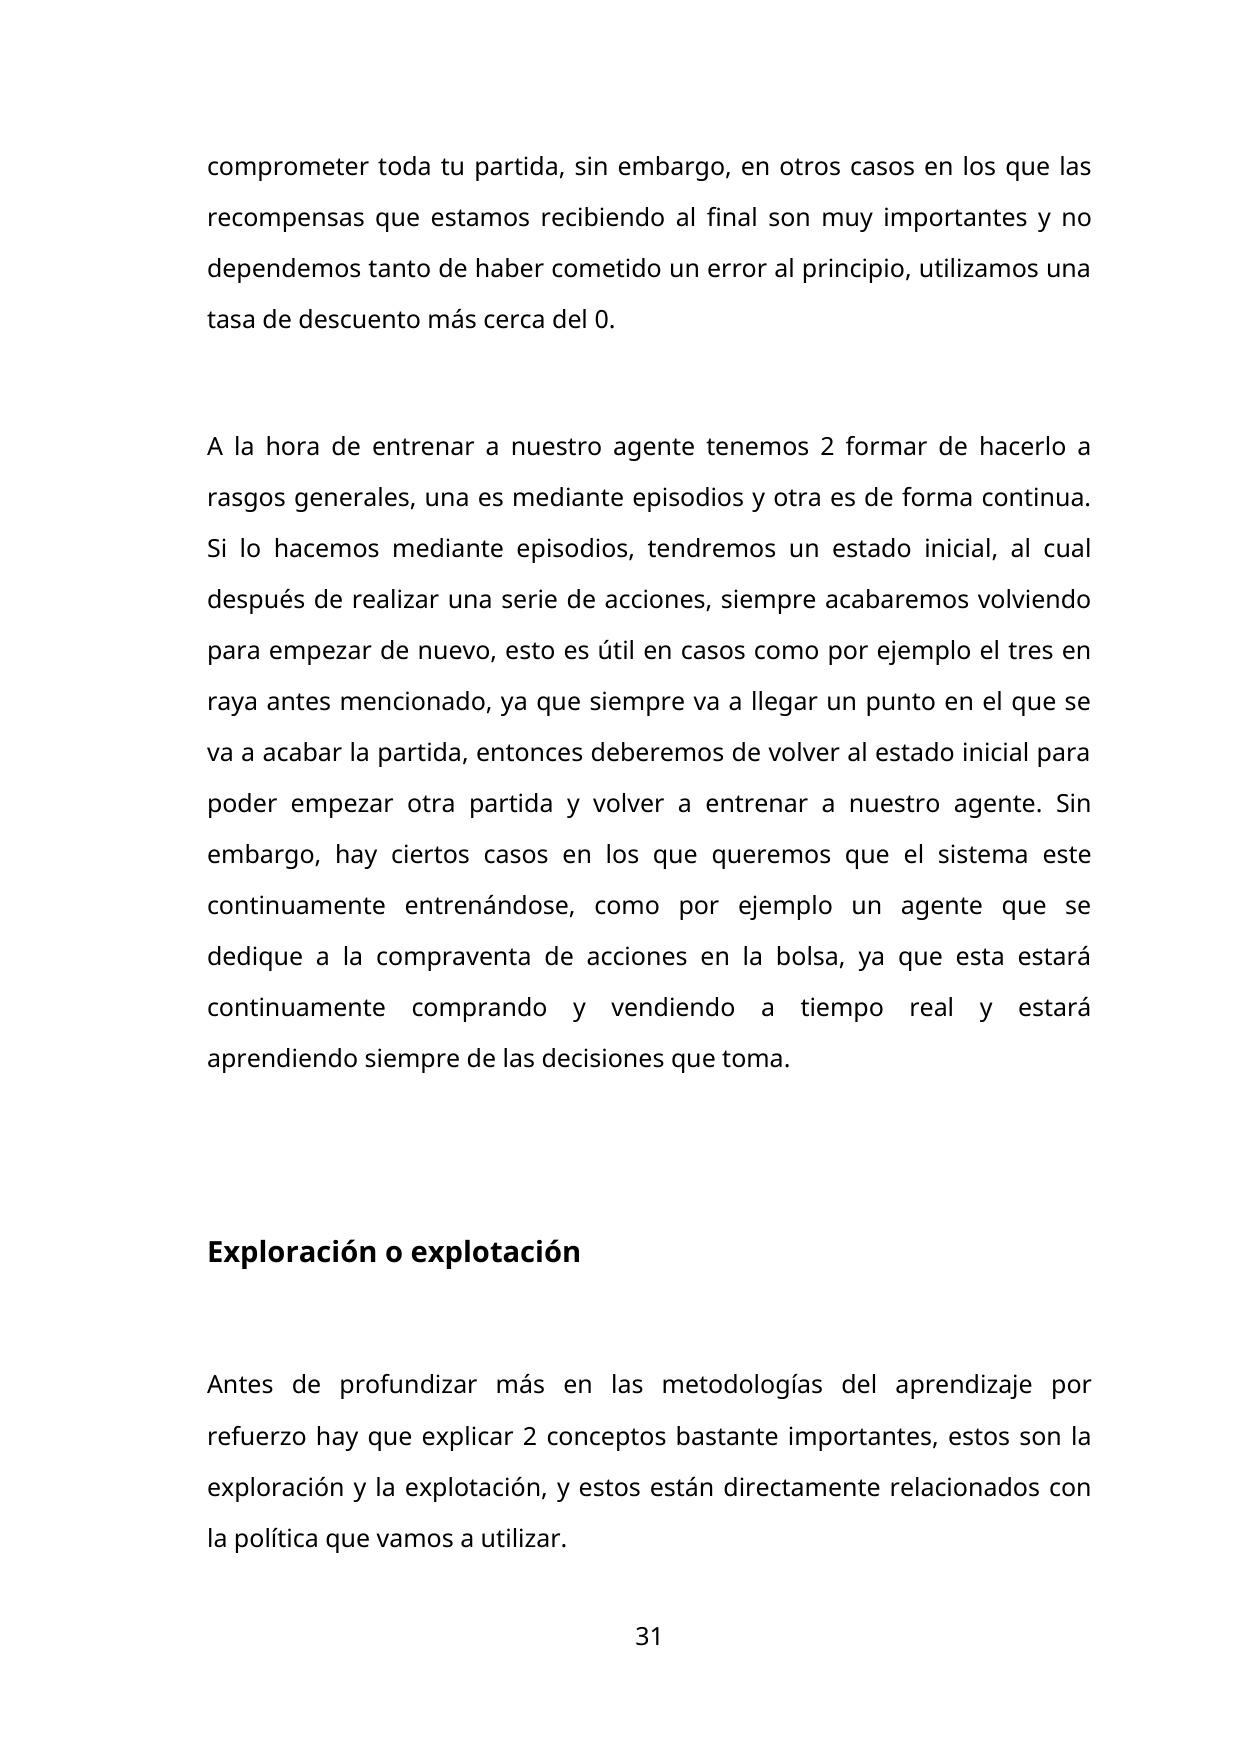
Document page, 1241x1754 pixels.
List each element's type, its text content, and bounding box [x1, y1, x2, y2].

text Antes de profundizar más en las metodologías del aprendizaje por refuerzo hay que explicar 2 conceptos bastante importantes, estos son la exploración y la explotación, y estos están directamente relacionados con la política que vamos a utilizar. [207, 1367, 1092, 1554]
text Exploración o explotación [207, 1232, 1092, 1271]
text A la hora de entrenar a nuestro agente tenemos 2 formar de hacerlo a rasgos generales, una es mediante episodios y otra es de forma continua. Si lo hacemos mediante episodios, tendremos un estado inicial, al cual después de realizar una serie de acciones, siempre acabaremos volviendo para empezar de nuevo, esto es útil en casos como por ejemplo el tres en raya antes mencionado, ya que siempre va a llegar un punto en el que se va a acabar la partida, entonces deberemos de volver al estado inicial para poder empezar otra partida y volver a entrenar a nuestro agente. Sin embargo, hay ciertos casos en los que queremos que el sistema este continuamente entrenándose, como por ejemplo un agente que se dedique a la compraventa de acciones en la bolsa, ya que esta estará continuamente comprando y vendiendo a tiempo real y estará aprendiendo siempre de las decisiones que toma. [207, 428, 1092, 1075]
